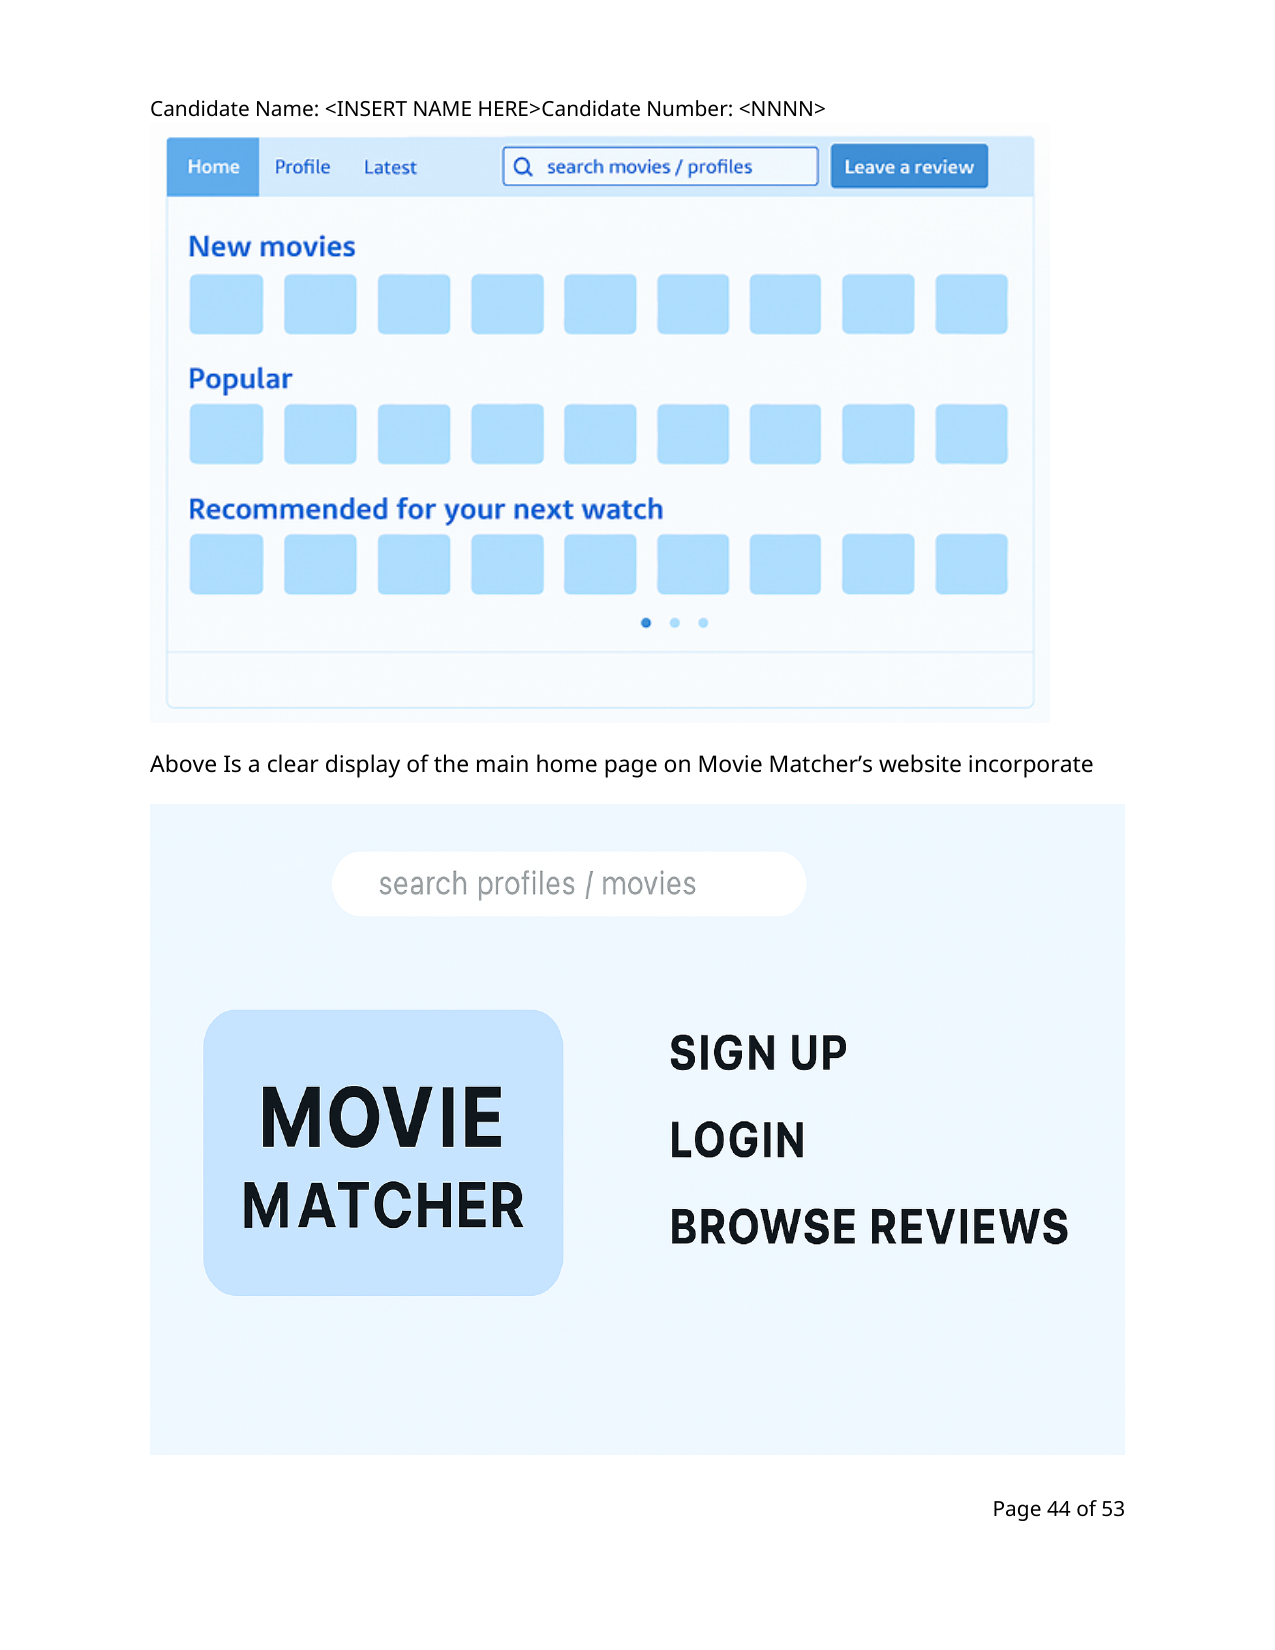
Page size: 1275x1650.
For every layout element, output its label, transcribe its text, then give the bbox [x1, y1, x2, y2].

picture [150, 123, 1050, 723]
picture [150, 804, 1125, 1455]
text Above Is a clear display of the main home page on Movie Matcher’s website incorporate [150, 748, 1125, 779]
